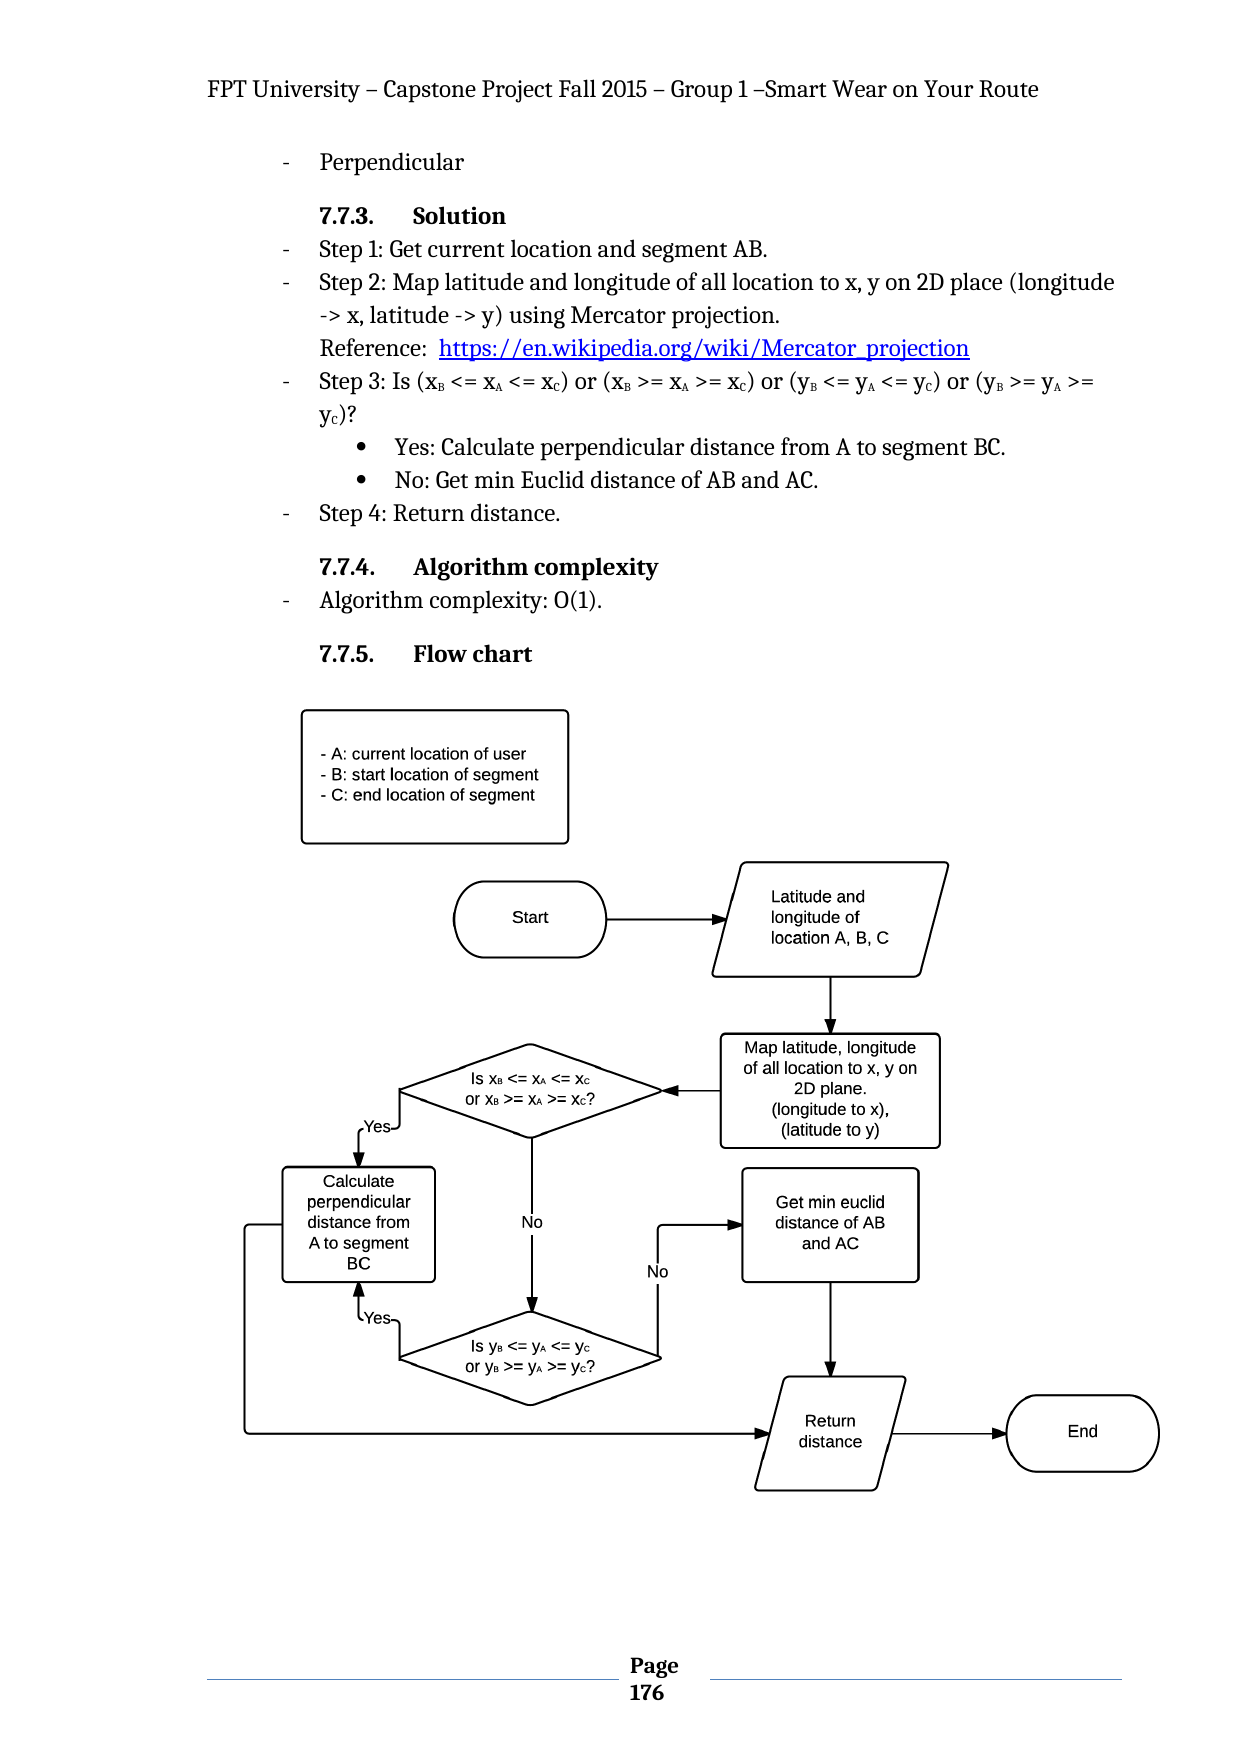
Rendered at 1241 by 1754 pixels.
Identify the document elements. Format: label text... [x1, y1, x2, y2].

subtitle Algorithm complexity [319, 553, 1122, 581]
list Step 3: Is (xB <= xA <= xC) or (xB >= xA >= xC) or (yB <= yA <= yC) or (yB >= yA >= yC)? [282, 367, 1122, 428]
list Step 4: Return distance. [282, 499, 1122, 527]
list Yes: Calculate perpendicular distance from A to segment BC. [357, 433, 1122, 461]
list No: Get min Euclid distance of AB and AC. [357, 466, 1122, 494]
picture [206, 672, 1197, 1529]
list Step 1: Get current location and segment AB. [282, 234, 1122, 263]
list Step 2: Map latitude and longitude of all location to x, y on 2D place (longitude -> x, latitude -> y) using Mercator projection. [282, 268, 1122, 329]
list Perpendicular [282, 148, 1122, 176]
subtitle Flow chart [319, 639, 1122, 668]
subtitle Solution [319, 202, 1122, 230]
list Reference: https://en.wikipedia.org/wiki/Mercator_projection [319, 334, 1122, 362]
list Algorithm complexity: O(1). [282, 586, 1122, 614]
